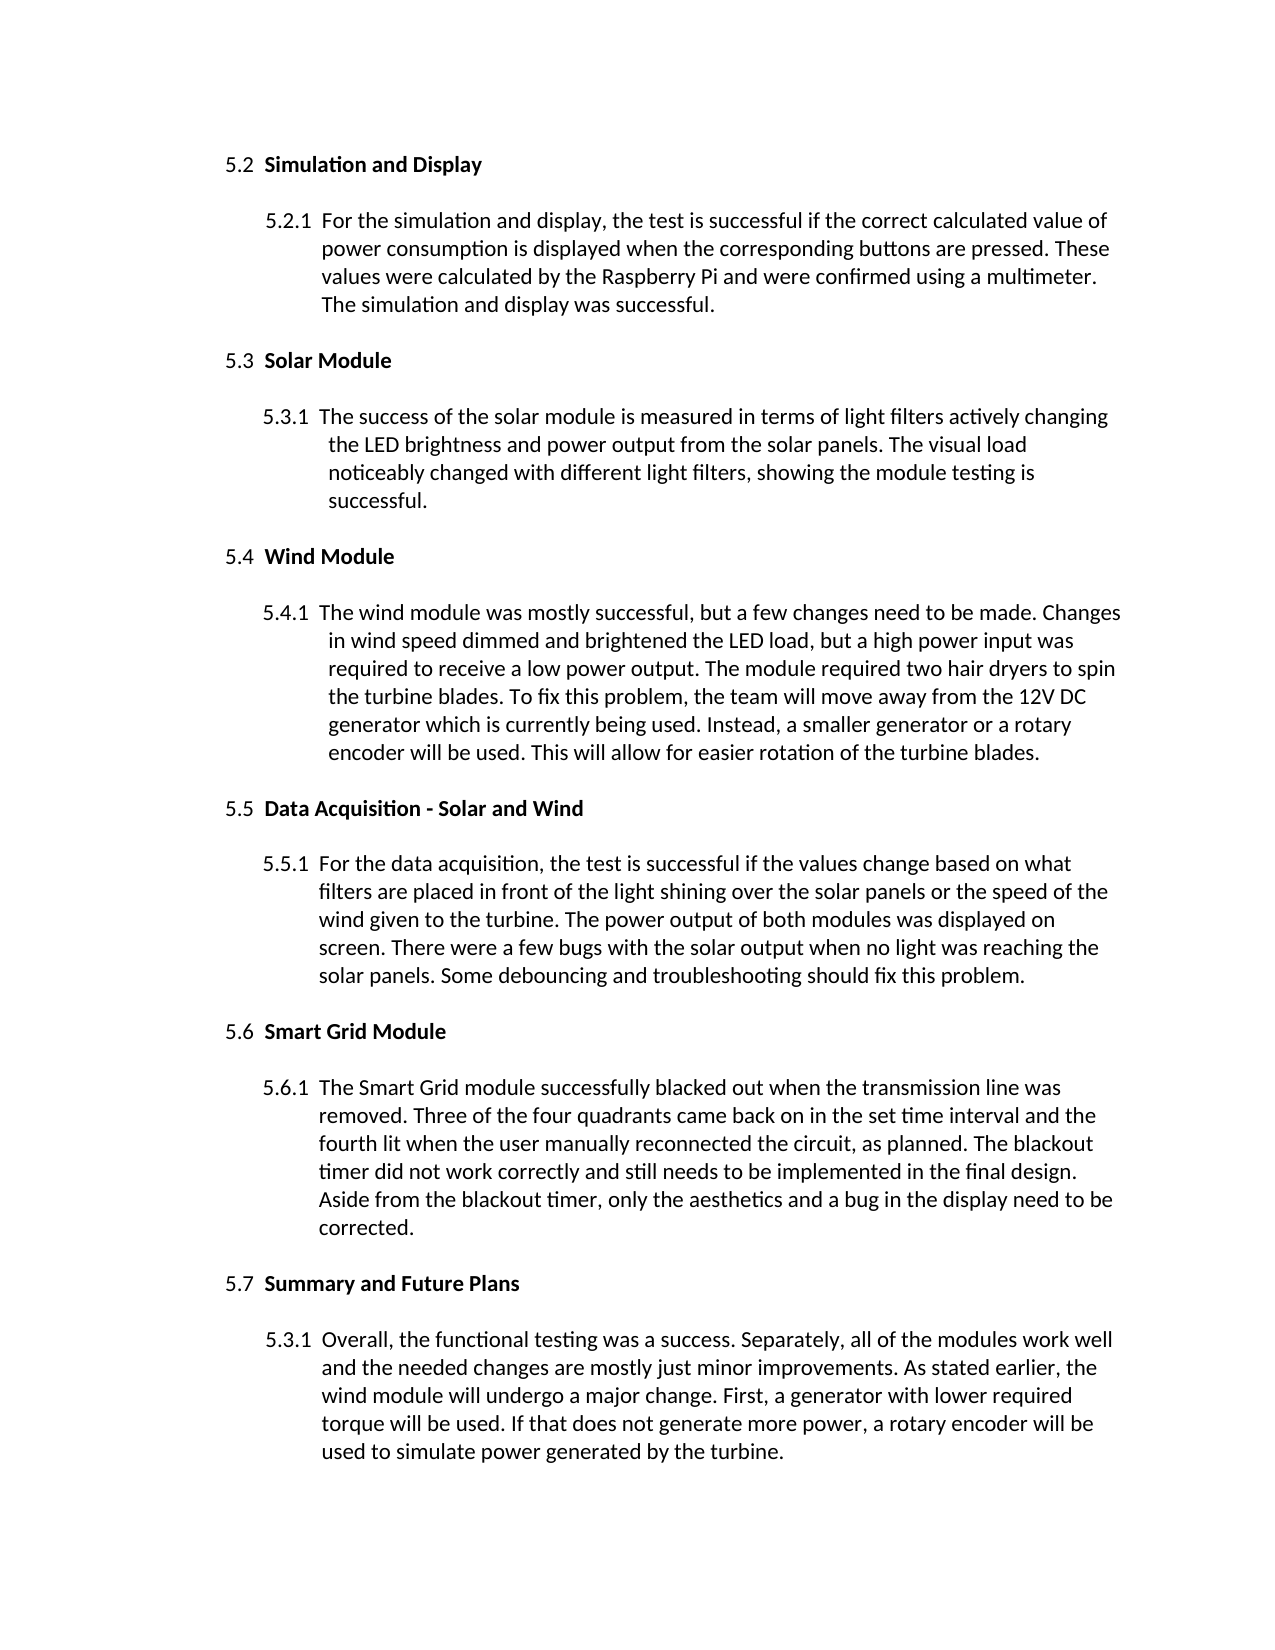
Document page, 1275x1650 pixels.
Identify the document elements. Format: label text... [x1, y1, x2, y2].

text 5.2.1 For the simulation and display, the test is successful if the correct calculated value of power consumption is displayed when the corresponding buttons are pressed. These values were calculated by the Raspberry Pi and were confirmed using a multimeter. The simulation and display was successful. [265, 206, 1125, 318]
text 5.4 Wind Module [150, 542, 1125, 570]
text 5.7 Summary and Future Plans [150, 1269, 1125, 1297]
text 5.5 Data Acquisition - Solar and Wind [150, 794, 1125, 822]
text 5.6 Smart Grid Module [150, 1017, 1125, 1045]
text 5.4.1 The wind module was mostly successful, but a few changes need to be made. Changes in wind speed dimmed and brightened the LED load, but a high power input was required to receive a low power output. The module required two hair dryers to spin the turbine blades. To fix this problem, the team will move away from the 12V DC generator which is currently being used. Instead, a smaller generator or a rotary encoder will be used. This will allow for easier rotation of the turbine blades. [262, 598, 1125, 766]
text 5.3 Solar Module [150, 346, 1125, 374]
text 5.3.1 Overall, the functional testing was a success. Separately, all of the modules work well and the needed changes are mostly just minor improvements. As stated earlier, the wind module will undergo a major change. First, a generator with lower required torque will be used. If that does not generate more power, a rotary encoder will be used to simulate power generated by the turbine. [265, 1325, 1125, 1465]
text 5.5.1 For the data acquisition, the test is successful if the values change based on what filters are placed in front of the light shining over the solar panels or the speed of the wind given to the turbine. The power output of both modules was displayed on screen. There were a few bugs with the solar output when no light was reaching the solar panels. Some debouncing and troubleshooting should fix this problem. [262, 849, 1125, 989]
text 5.6.1 The Smart Grid module successfully blacked out when the transmission line was removed. Three of the four quadrants came back on in the set time interval and the fourth lit when the user manually reconnected the circuit, as planned. The blackout timer did not work correctly and still needs to be implemented in the final design. Aside from the blackout timer, only the aesthetics and a bug in the display need to be corrected. [262, 1073, 1125, 1241]
text 5.3.1 The success of the solar module is measured in terms of light filters actively changing the LED brightness and power output from the solar panels. The visual load noticeably changed with different light filters, showing the module testing is successful. [262, 402, 1125, 514]
text 5.2 Simulation and Display [150, 150, 1125, 178]
